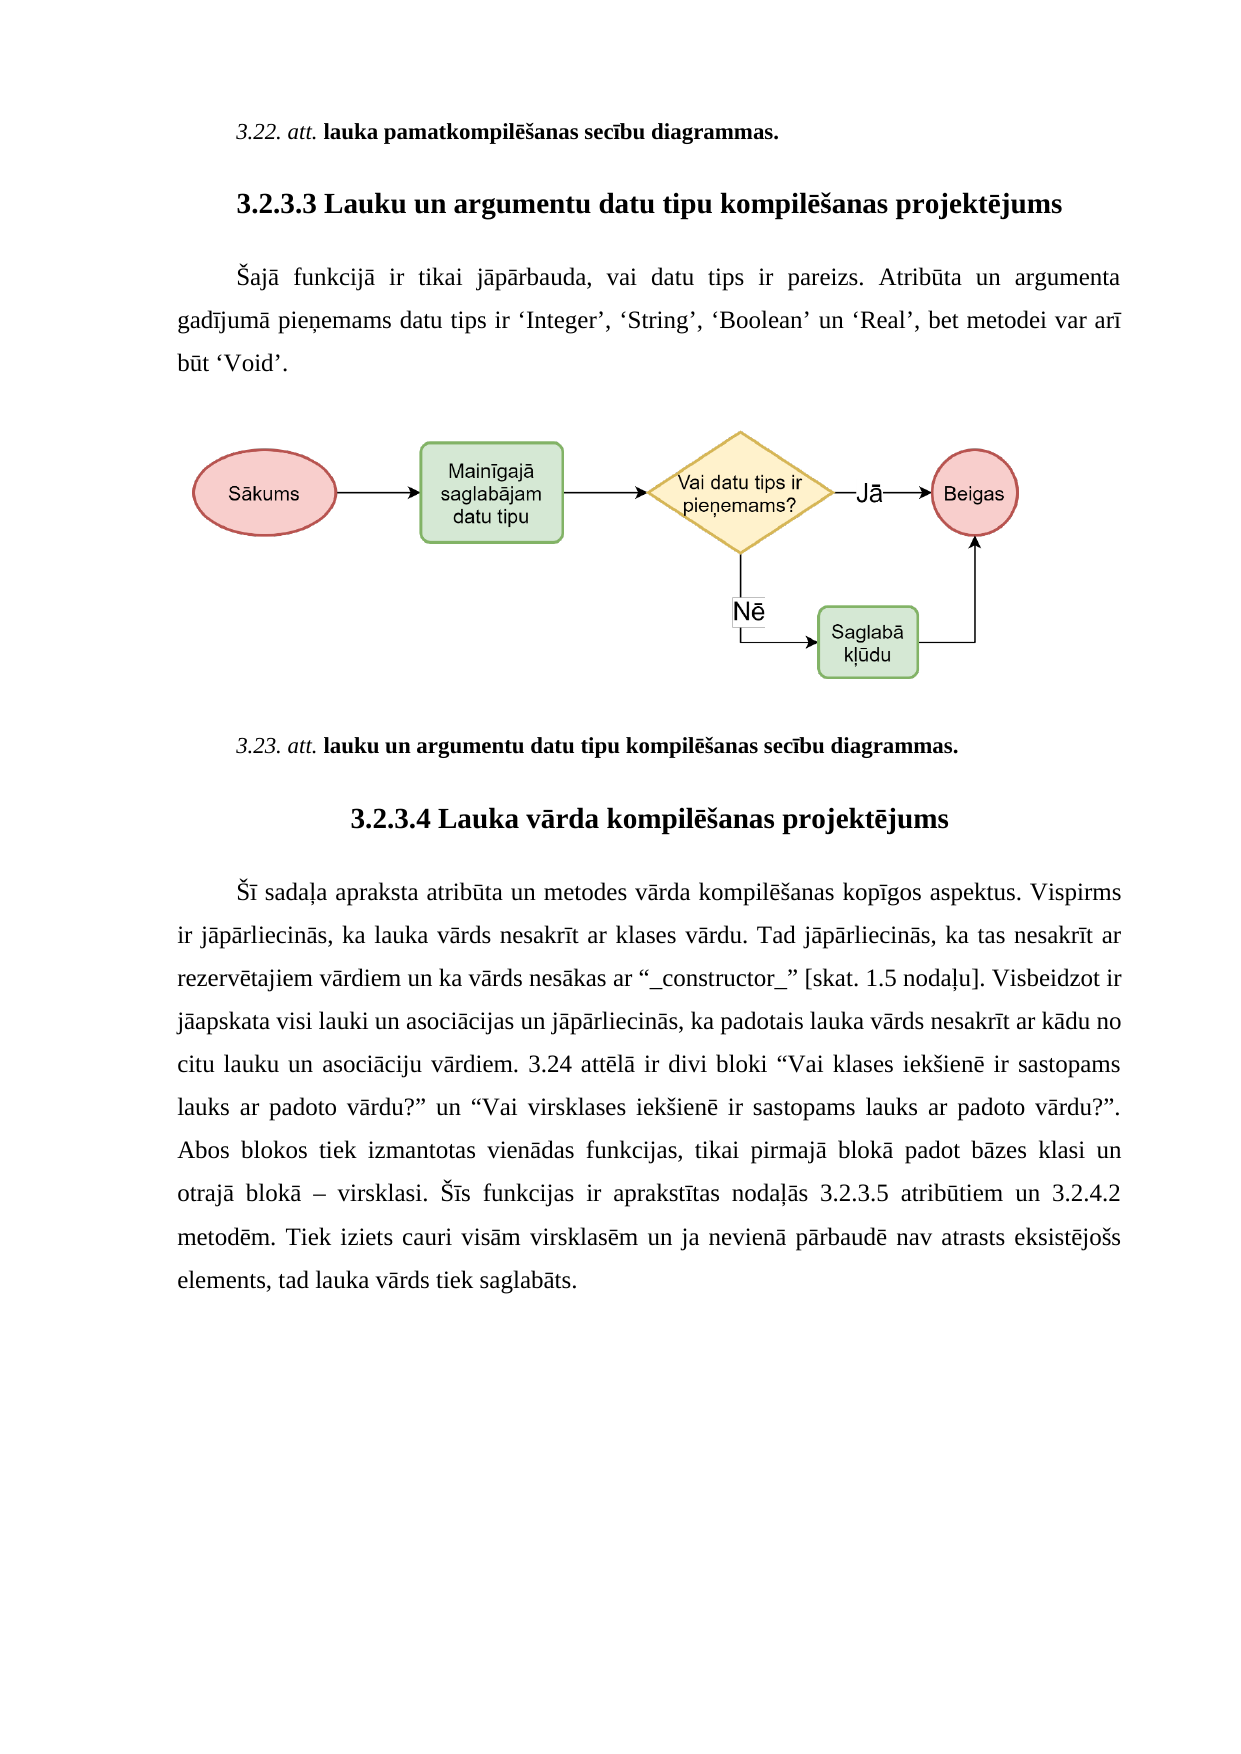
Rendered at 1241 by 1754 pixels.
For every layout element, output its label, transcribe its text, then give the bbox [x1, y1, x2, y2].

text 3.23. att. lauku un argumentu datu tipu kompilēšanas secību diagrammas. [177, 733, 1122, 759]
picture [177, 416, 1032, 694]
text Šajā funkcijā ir tikai jāpārbauda, vai datu tips ir pareizs. Atribūta un argumenta gadījumā pieņemams datu tips ir ‘Integer’, ‘String’, ‘Boolean’ un ‘Real’, bet metodei var arī būt ‘Void’. [177, 262, 1122, 377]
subtitle 3.2.3.4 Lauka vārda kompilēšanas projektējums [177, 801, 1122, 835]
text 3.22. att. lauka pamatkompilēšanas secību diagrammas. [177, 118, 1122, 144]
text Šī sadaļa apraksta atribūta un metodes vārda kompilēšanas kopīgos aspektus. Vispirms ir jāpārliecinās, ka lauka vārds nesakrīt ar klases vārdu. Tad jāpārliecinās, ka tas nesakrīt ar rezervētajiem vārdiem un ka vārds nesākas ar “_constructor_” [skat. 1.5 nodaļu]. Visbeidzot ir jāapskata visi lauki un asociācijas un jāpārliecinās, ka padotais lauka vārds nesakrīt ar kādu no citu lauku un asociāciju vārdiem. 3.24 attēlā ir divi bloki “Vai klases iekšienē ir sastopams lauks ar padoto vārdu?” un “Vai virsklases iekšienē ir sastopams lauks ar padoto vārdu?”. Abos blokos tiek izmantotas vienādas funkcijas, tikai pirmajā blokā padot bāzes klasi un otrajā blokā – virsklasi. Šīs funkcijas ir aprakstītas nodaļās 3.2.3.5 atribūtiem un 3.2.4.2 metodēm. Tiek iziets cauri visām virsklasēm un ja nevienā pārbaudē nav atrasts eksistējošs elements, tad lauka vārds tiek saglabāts. [177, 877, 1122, 1293]
subtitle 3.2.3.3 Lauku un argumentu datu tipu kompilēšanas projektējums [177, 187, 1122, 220]
